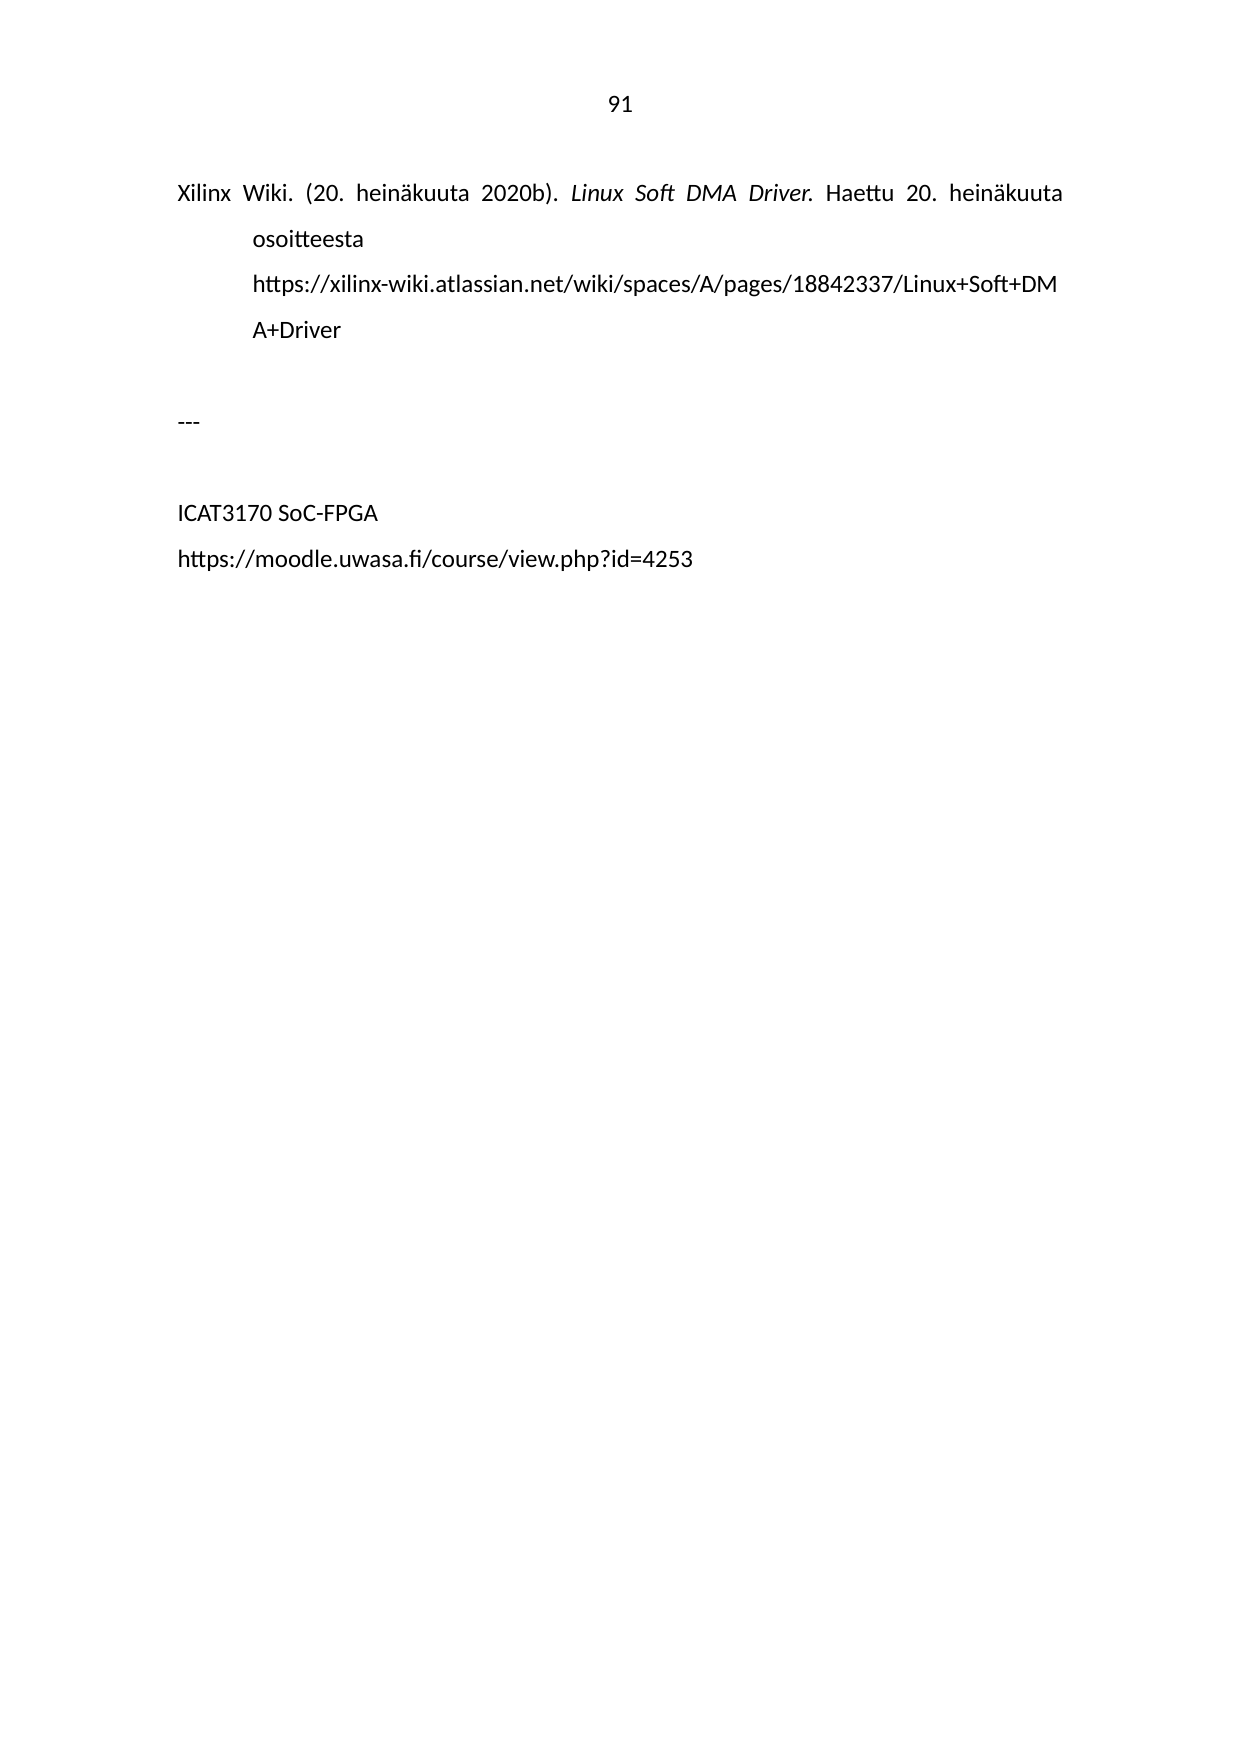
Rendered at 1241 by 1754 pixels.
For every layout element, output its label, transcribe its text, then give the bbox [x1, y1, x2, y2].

text ICAT3170 SoC-FPGA [177, 497, 1063, 528]
text https://moodle.uwasa.fi/course/view.php?id=4253 [177, 543, 1063, 573]
text --- [177, 406, 1063, 436]
text Xilinx Wiki. (20. heinäkuuta 2020b). Linux Soft DMA Driver. Haettu 20. heinäkuuta osoitteesta https://xilinx-wiki.atlassian.net/wiki/spaces/A/pages/18842337/Linux+Soft+DMA+Driver [177, 177, 1063, 345]
